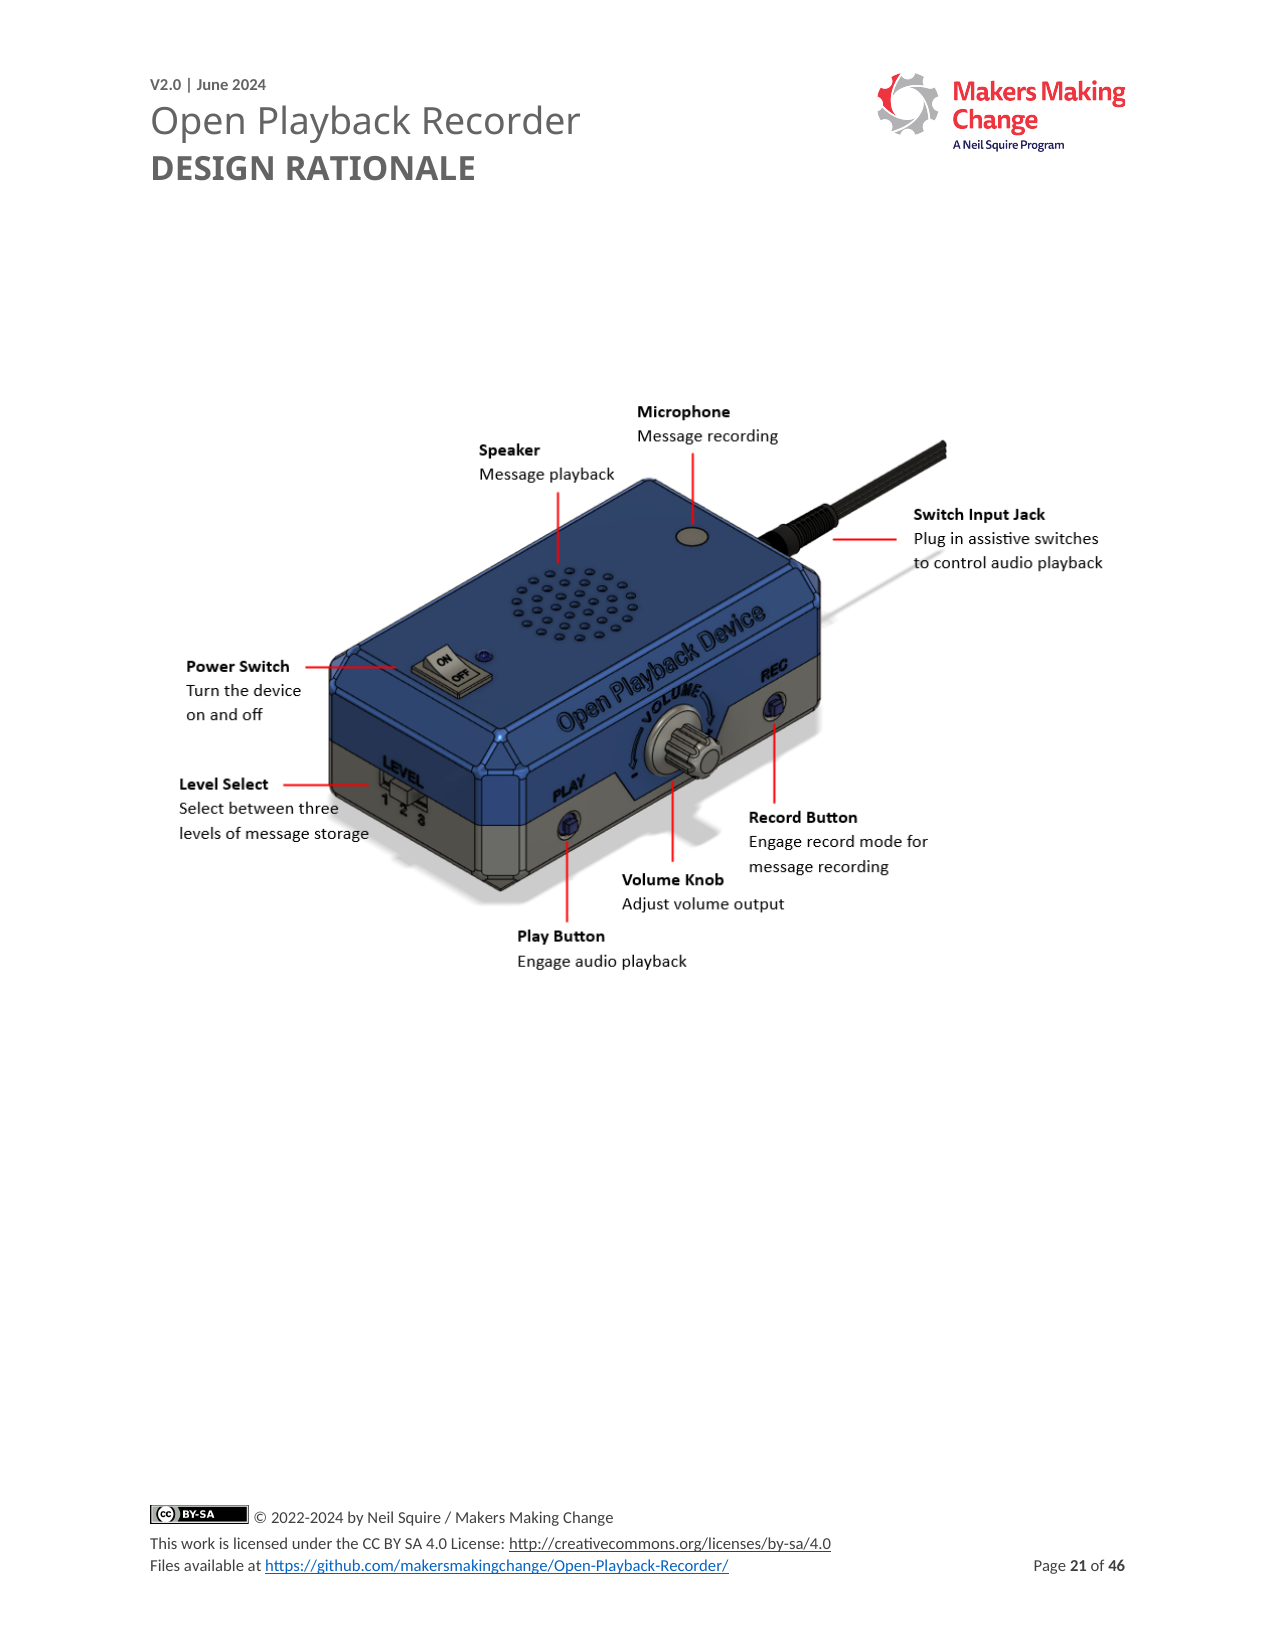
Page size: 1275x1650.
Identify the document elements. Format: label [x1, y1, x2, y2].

picture [877, 73, 1125, 152]
picture [150, 1505, 249, 1524]
